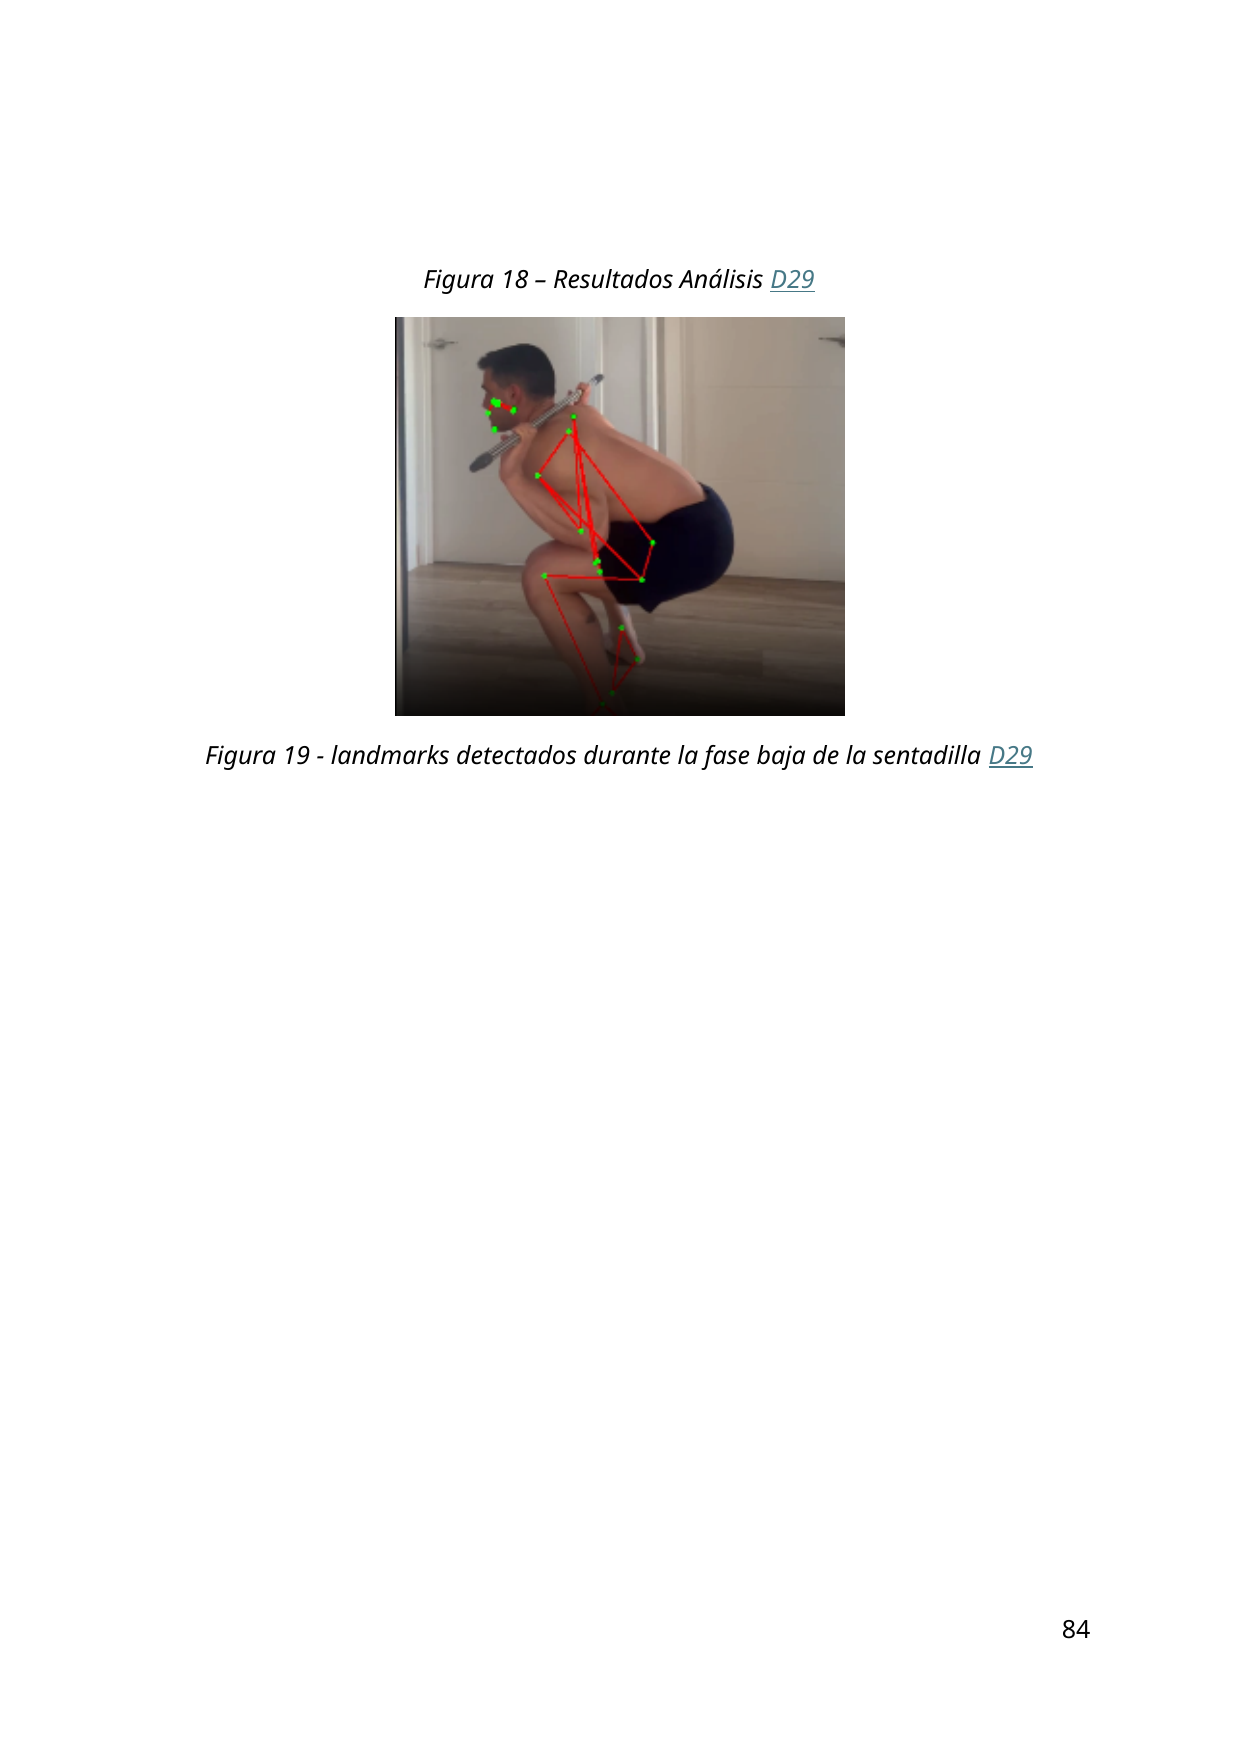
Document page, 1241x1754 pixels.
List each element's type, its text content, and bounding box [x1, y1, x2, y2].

text Figura 19 - landmarks detectados durante la fase baja de la sentadilla D29 [150, 737, 1090, 771]
picture [395, 317, 845, 716]
text Figura 18 – Resultados Análisis D29 [150, 262, 1090, 296]
